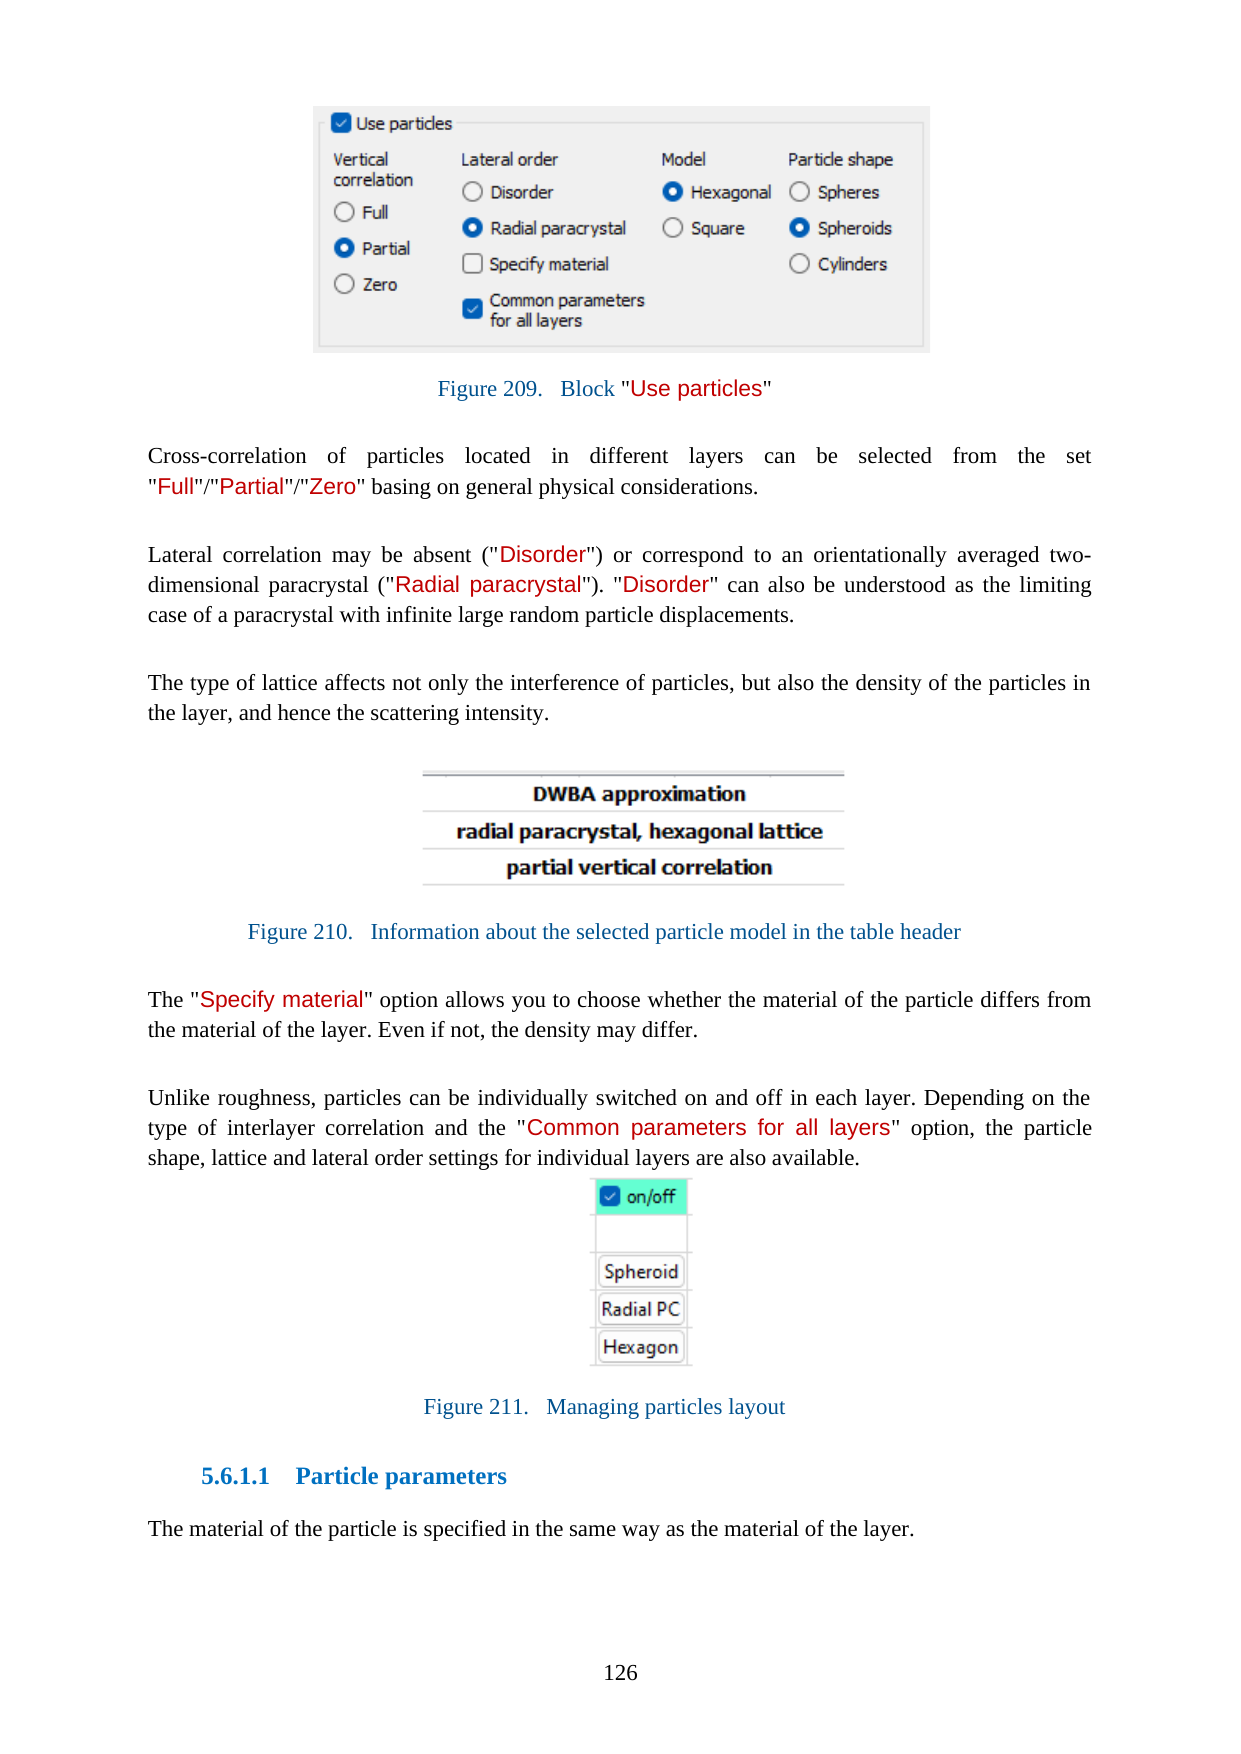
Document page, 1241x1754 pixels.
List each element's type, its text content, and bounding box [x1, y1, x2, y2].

text The material of the particle is specified in the same way as the material of the layer. [148, 1514, 1093, 1541]
picture [589, 1172, 693, 1371]
text The "Specify material" option allows you to choose whether the material of the particle differs from the material of the layer. Even if not, the density may differ. [148, 986, 1093, 1042]
text Cross-correlation of particles located in different layers can be selected from the set "Full"/"Partial"/"Zero" basing on general physical considerations. [148, 442, 1093, 499]
text The type of lattice affects not only the interference of particles, but also the density of the particles in the layer, and hence the scattering intensity. [148, 669, 1093, 726]
text Unlike roughness, particles can be individually switched on and off in each layer. Depending on the type of interlayer correlation and the "Common parameters for all layers" option, the particle shape, lattice and lateral order settings for individual layers are also available. [148, 1084, 1093, 1171]
picture [422, 770, 845, 892]
list Managing particles layout [178, 1212, 1093, 1419]
text Lateral correlation may be absent ("Disorder") or correspond to an orientationally averaged two-dimensional paracrystal ("Radial paracrystal"). "Disorder" can also be understood as the limiting case of a paracrystal with infinite large random particle displacements. [148, 541, 1093, 628]
subtitle Particle parameters [201, 1461, 1093, 1489]
picture [313, 106, 931, 353]
